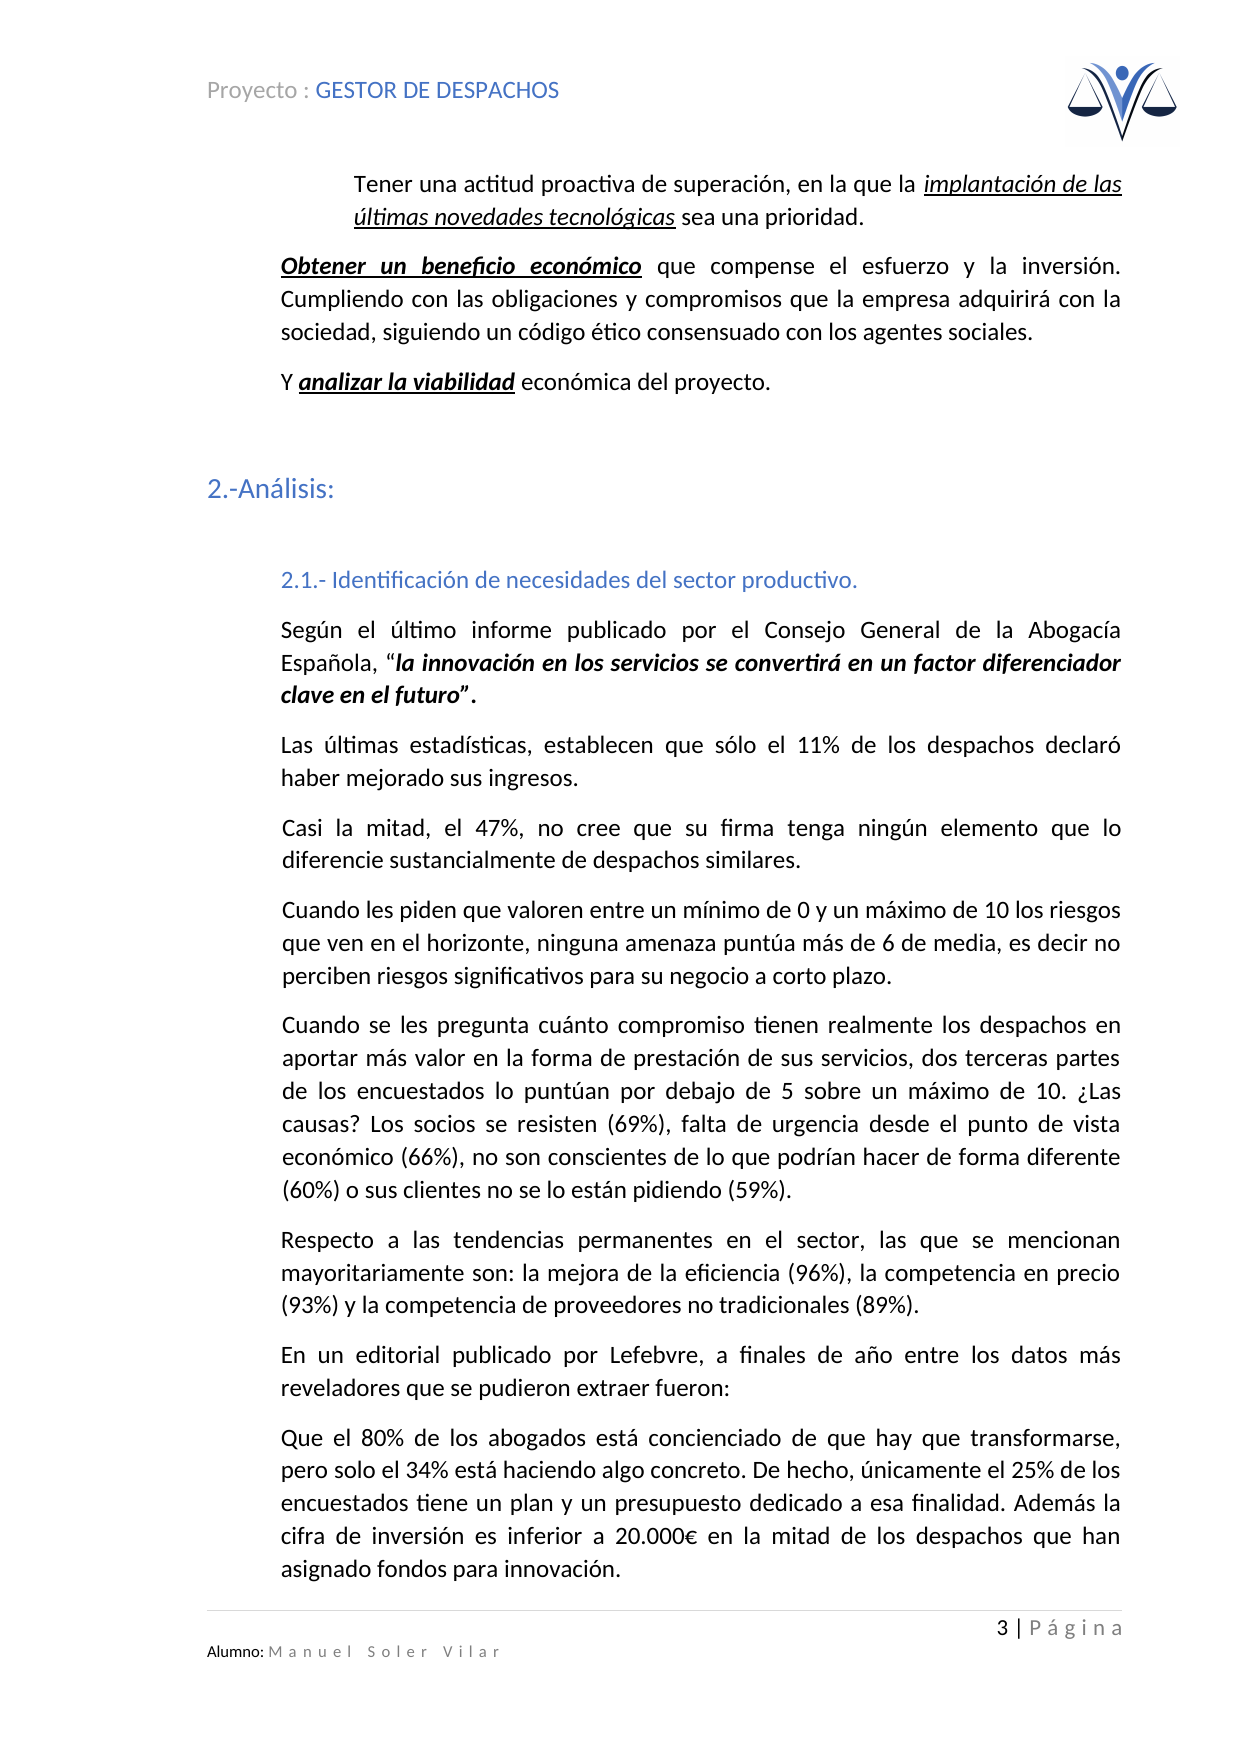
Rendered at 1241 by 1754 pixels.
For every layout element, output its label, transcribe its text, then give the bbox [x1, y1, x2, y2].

picture [1065, 56, 1181, 147]
text Y analizar la viabilidad económica del proyecto. [281, 366, 1122, 396]
text 2.1.- Identificación de necesidades del sector productivo. [281, 564, 1122, 595]
text En un editorial publicado por Lefebvre, a finales de año entre los datos más reveladores que se pudieron extraer fueron: [281, 1339, 1122, 1403]
text Tener una actitud proactiva de superación, en la que la implantación de las últimas novedades tecnológicas sea una prioridad. [354, 168, 1122, 231]
text Según el último informe publicado por el Consejo General de la Abogacía Española, “la innovación en los servicios se convertirá en un factor diferenciador clave en el futuro”. [281, 614, 1122, 710]
text Respecto a las tendencias permanentes en el sector, las que se mencionan mayoritariamente son: la mejora de la eficiencia (96%), la competencia en precio (93%) y la competencia de proveedores no tradicionales (89%). [281, 1224, 1122, 1320]
text Que el 80% de los abogados está concienciado de que hay que transformarse, pero solo el 34% está haciendo algo concreto. De hecho, únicamente el 25% de los encuestados tiene un plan y un presupuesto dedicado a esa finalidad. Además la cifra de inversión es inferior a 20.000€ en la mitad de los despachos que han asignado fondos para innovación. [281, 1422, 1122, 1584]
text 2.-Análisis: [207, 471, 1122, 506]
text Las últimas estadísticas, establecen que sólo el 11% de los despachos declaró haber mejorado sus ingresos. [281, 729, 1122, 793]
text Cuando les piden que valoren entre un mínimo de 0 y un máximo de 10 los riesgos que ven en el horizonte, ninguna amenaza puntúa más de 6 de media, es decir no perciben riesgos significativos para su negocio a corto plazo. [282, 894, 1122, 991]
text Cuando se les pregunta cuánto compromiso tienen realmente los despachos en aportar más valor en la forma de prestación de sus servicios, dos terceras partes de los encuestados lo puntúan por debajo de 5 sobre un máximo de 10. ¿Las causas? Los socios se resisten (69%), falta de urgencia desde el punto de vista económico (66%), no son conscientes de lo que podrían hacer de forma diferente (60%) o sus clientes no se lo están pidiendo (59%). [282, 1010, 1122, 1205]
text Obtener un beneficio económico que compense el esfuerzo y la inversión. Cumpliendo con las obligaciones y compromisos que la empresa adquirirá con la sociedad, siguiendo un código ético consensuado con los agentes sociales. [281, 251, 1122, 347]
text Casi la mitad, el 47%, no cree que su firma tenga ningún elemento que lo diferencie sustancialmente de despachos similares. [282, 812, 1122, 875]
